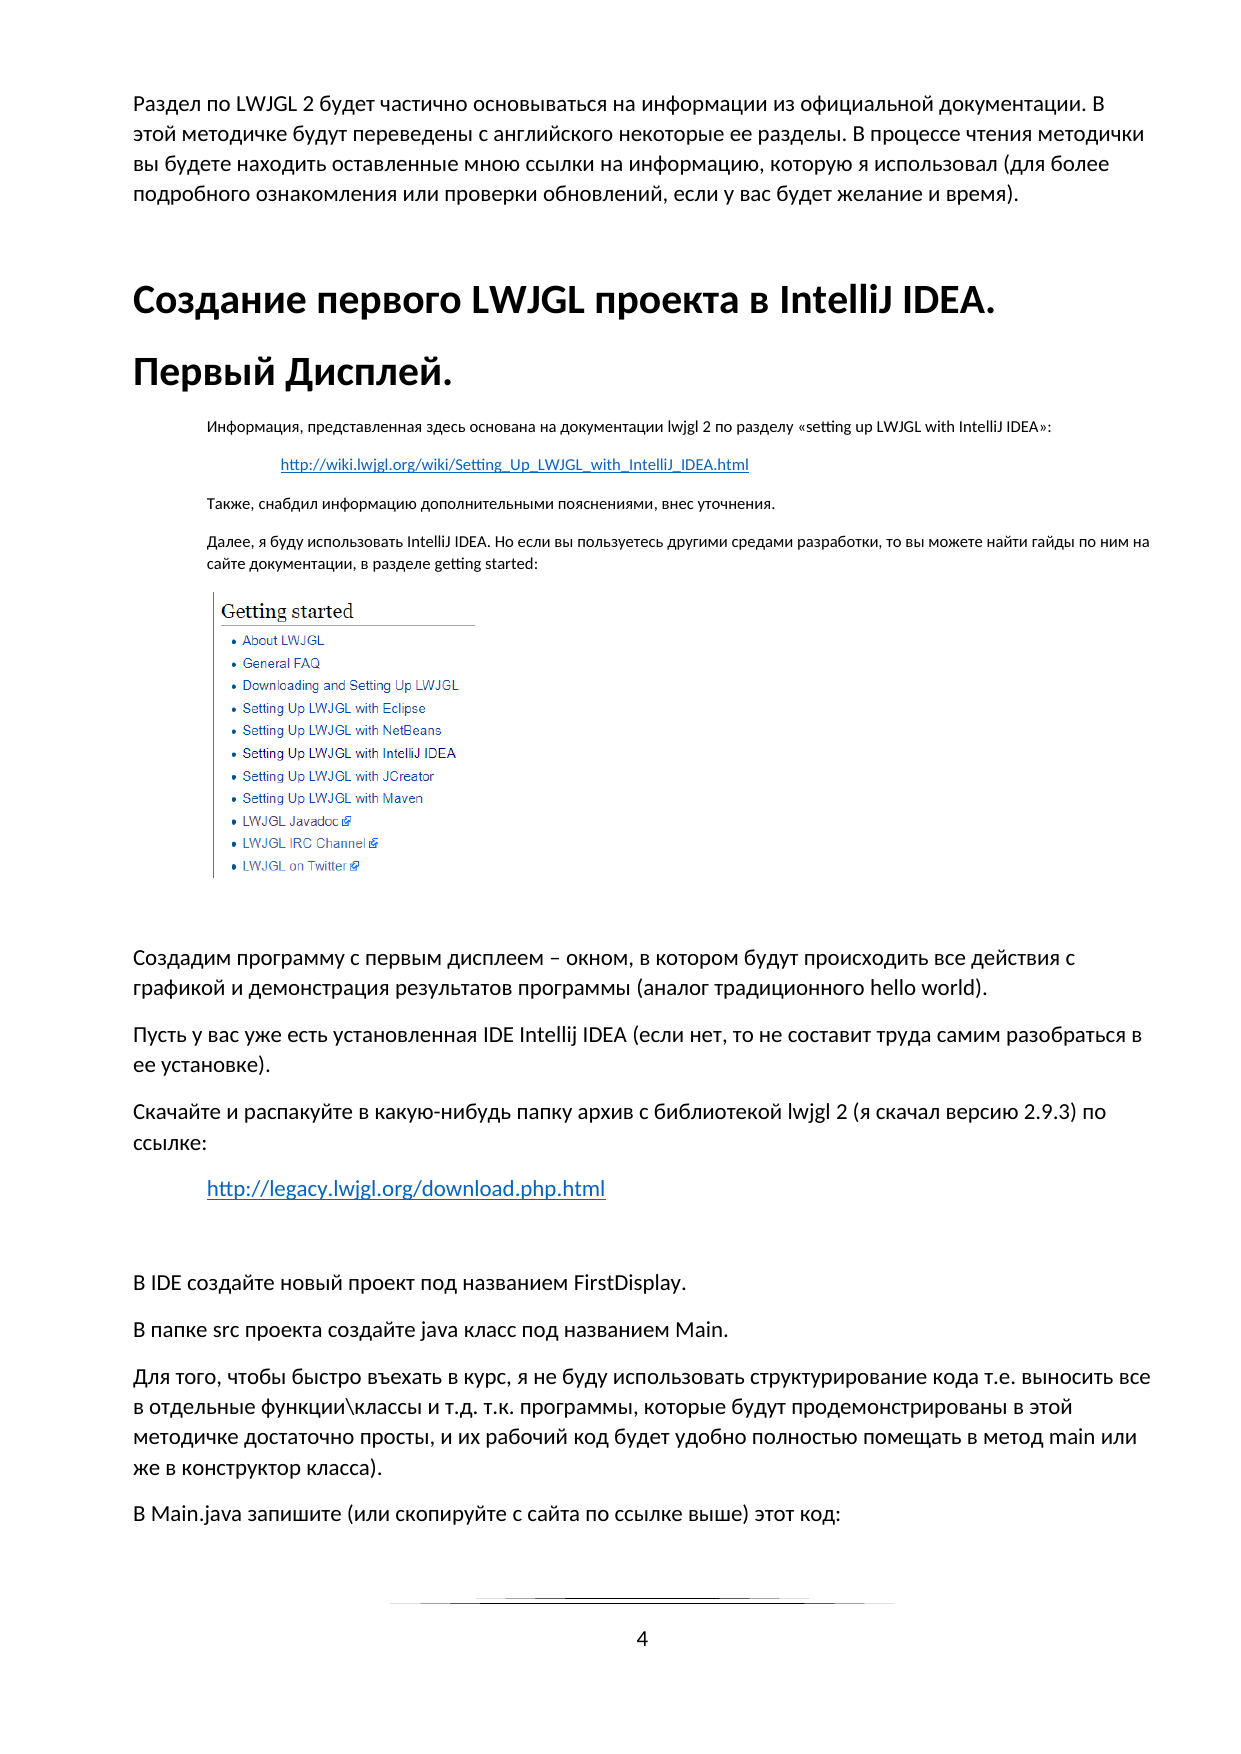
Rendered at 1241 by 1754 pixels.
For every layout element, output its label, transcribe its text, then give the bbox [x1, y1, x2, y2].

text Создадим программу с первым дисплеем – окном, в котором будут происходить все действия с графикой и демонстрация результатов программы (аналог традиционного hello world). [133, 943, 1152, 1002]
text Первый Дисплей. [133, 344, 1152, 395]
text http://wiki.lwjgl.org/wiki/Setting_Up_LWJGL_with_IntelliJ_IDEA.html [207, 455, 1152, 475]
text Создание первого LWJGL проекта в IntelliJ IDEA. [133, 273, 1152, 324]
text http://legacy.lwjgl.org/download.php.html [133, 1174, 1152, 1203]
text В папке src проекта создайте java класс под названием Main. [133, 1315, 1152, 1343]
picture [206, 592, 476, 878]
text Также, снабдил информацию дополнительными пояснениями, внес уточнения. [207, 493, 1152, 513]
text В IDE создайте новый проект под названием FirstDisplay. [133, 1268, 1152, 1296]
text Пусть у вас уже есть установленная IDE Intellij IDEA (если нет, то не составит труда самим разобраться в ее установке). [133, 1020, 1152, 1079]
text В Main.java запишите (или скопируйте с сайта по ссылке выше) этот код: [133, 1499, 1152, 1528]
text Скачайте и распакуйте в какую-нибудь папку архив с библиотекой lwjgl 2 (я скачал версию 2.9.3) по ссылке: [133, 1097, 1152, 1156]
text Информация, представленная здесь основана на документации lwjgl 2 по разделу «setting up LWJGL with IntelliJ IDEA»: [207, 416, 1152, 436]
text Раздел по LWJGL 2 будет частично основываться на информации из официальной документации. В этой методичке будут переведены с английского некоторые ее разделы. В процессе чтения методички вы будете находить оставленные мною ссылки на информацию, которую я использовал (для более подробного ознакомления или проверки обновлений, если у вас будет желание и время). [133, 89, 1152, 207]
text Далее, я буду использовать IntelliJ IDEA. Но если вы пользуетесь другими средами разработки, то вы можете найти гайды по ним на сайте документации, в разделе getting started: [207, 532, 1152, 574]
text Для того, чтобы быстро въехать в курс, я не буду использовать структурирование кода т.е. выносить все в отдельные функции\классы и т.д. т.к. программы, которые будут продемонстрированы в этой методичке достаточно просты, и их рабочий код будет удобно полностью помещать в метод main или же в конструктор класса). [133, 1362, 1152, 1481]
